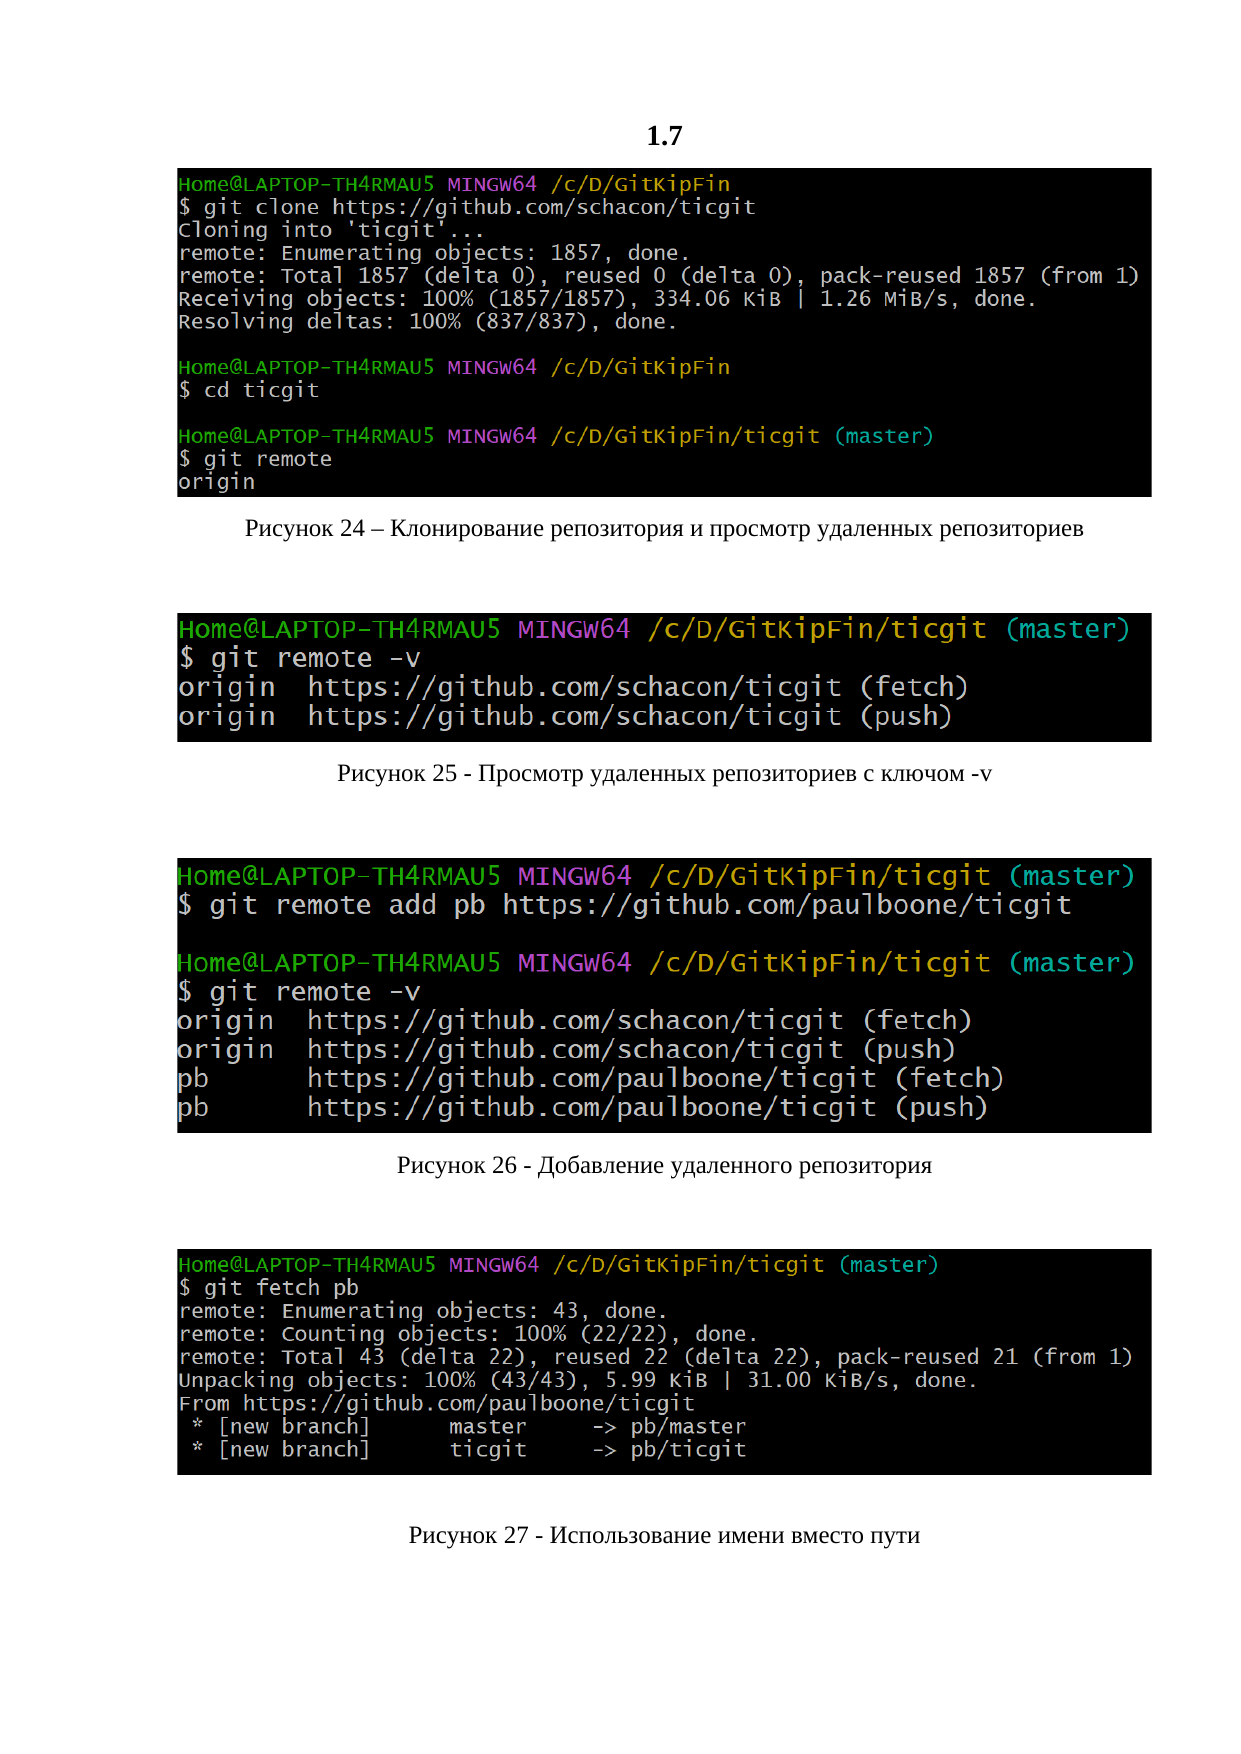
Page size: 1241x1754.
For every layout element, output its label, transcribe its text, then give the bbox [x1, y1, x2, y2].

picture [177, 613, 1152, 742]
picture [177, 858, 1152, 1133]
picture [177, 168, 1152, 497]
text 1.7 [177, 118, 1152, 152]
picture [177, 1249, 1152, 1475]
